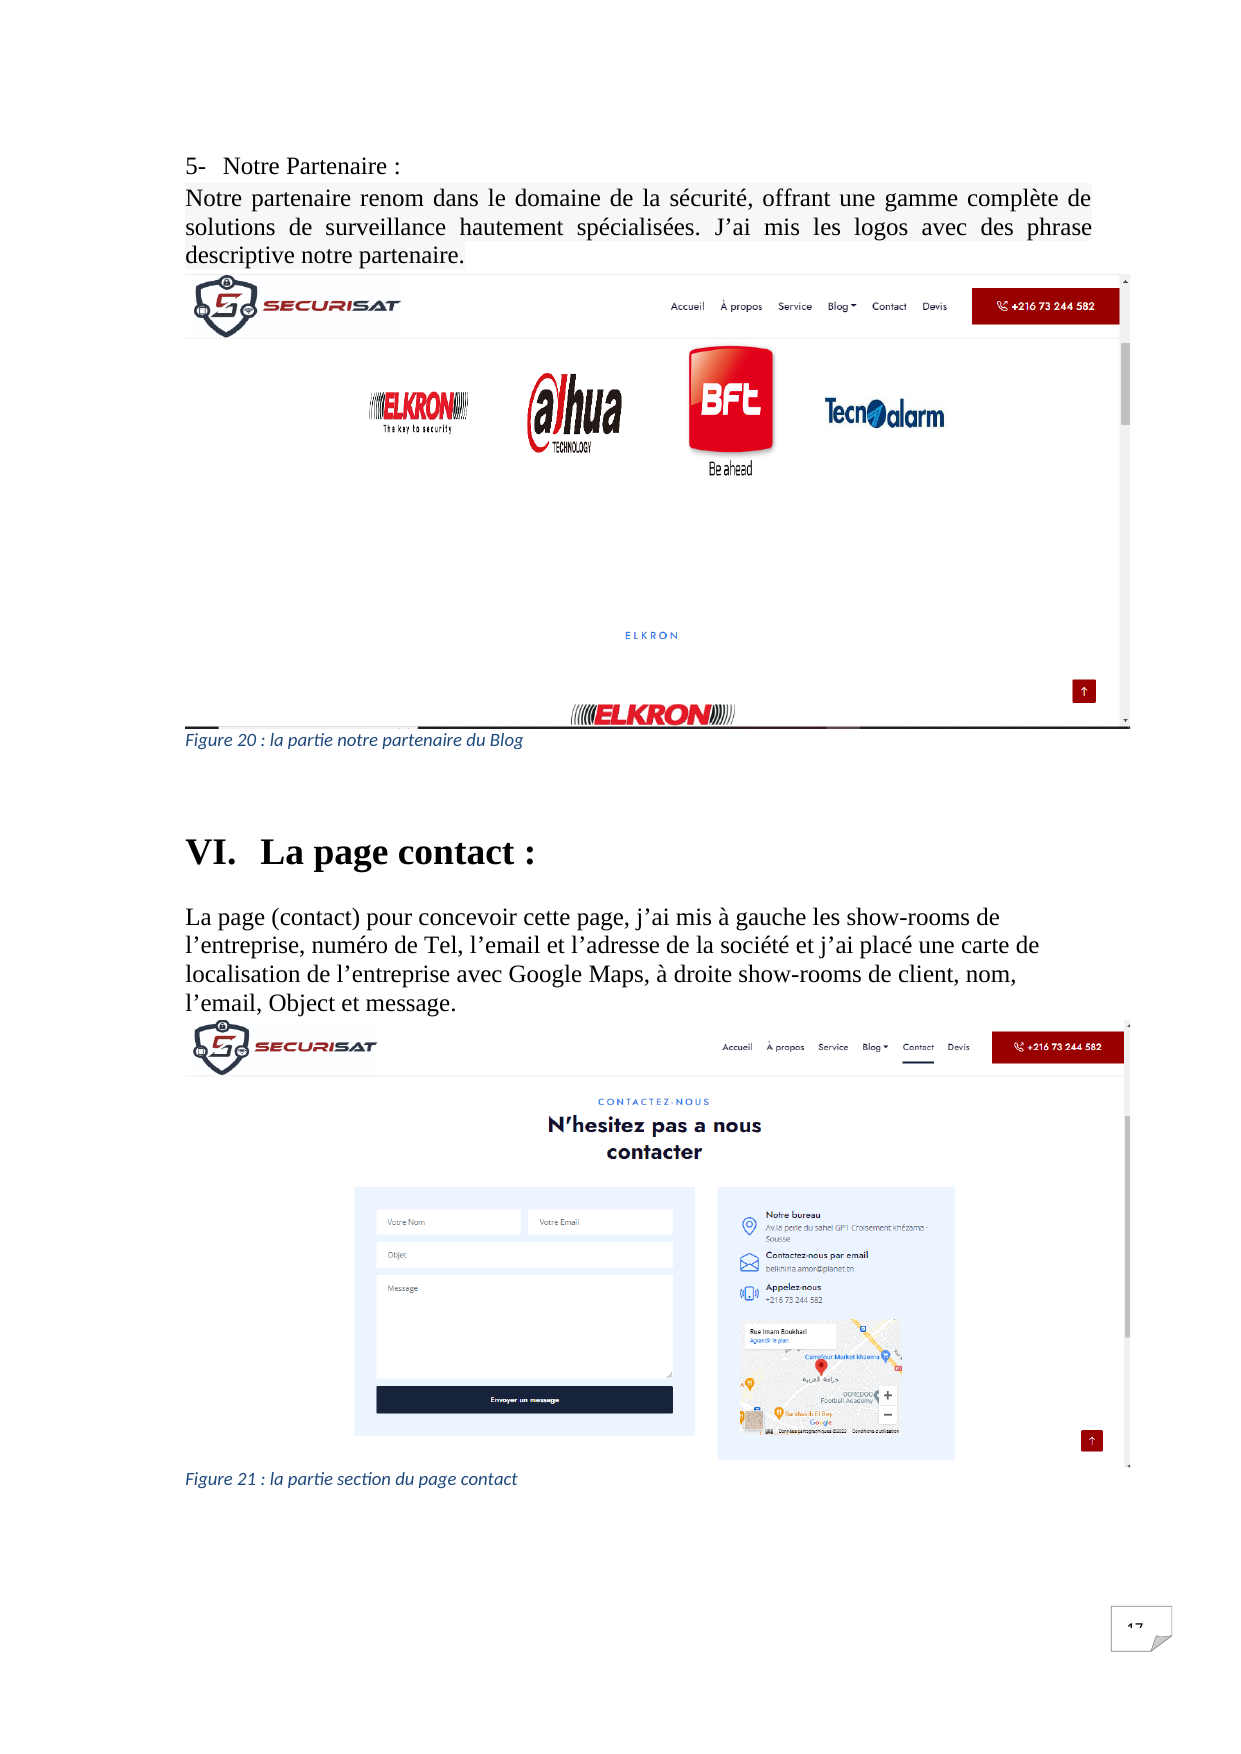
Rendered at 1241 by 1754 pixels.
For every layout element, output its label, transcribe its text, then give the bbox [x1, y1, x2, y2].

picture [185, 1020, 1130, 1468]
text Figure 20 : la partie notre partenaire du Blog [148, 728, 1092, 751]
text La page (contact) pour concevoir cette page, j’ai mis à gauche les show-rooms de l’entreprise, numéro de Tel, l’email et l’adresse de la société et j’ai placé une carte de localisation de l’entreprise avec Google Maps, à droite show-rooms de client, nom, l’email, Object et message. [185, 902, 1092, 1017]
text Notre partenaire renom dans le domaine de la sécurité, offrant une gamme complète de solutions de surveillance hautement spécialisées. J’ai mis les logos avec des phrase descriptive notre partenaire. [465, 212, 1092, 269]
list Notre Partenaire : [185, 151, 1092, 180]
subtitle La page contact : [185, 829, 1092, 873]
text Figure 21 : la partie section du page contact [148, 1467, 1092, 1490]
picture [185, 272, 1130, 729]
